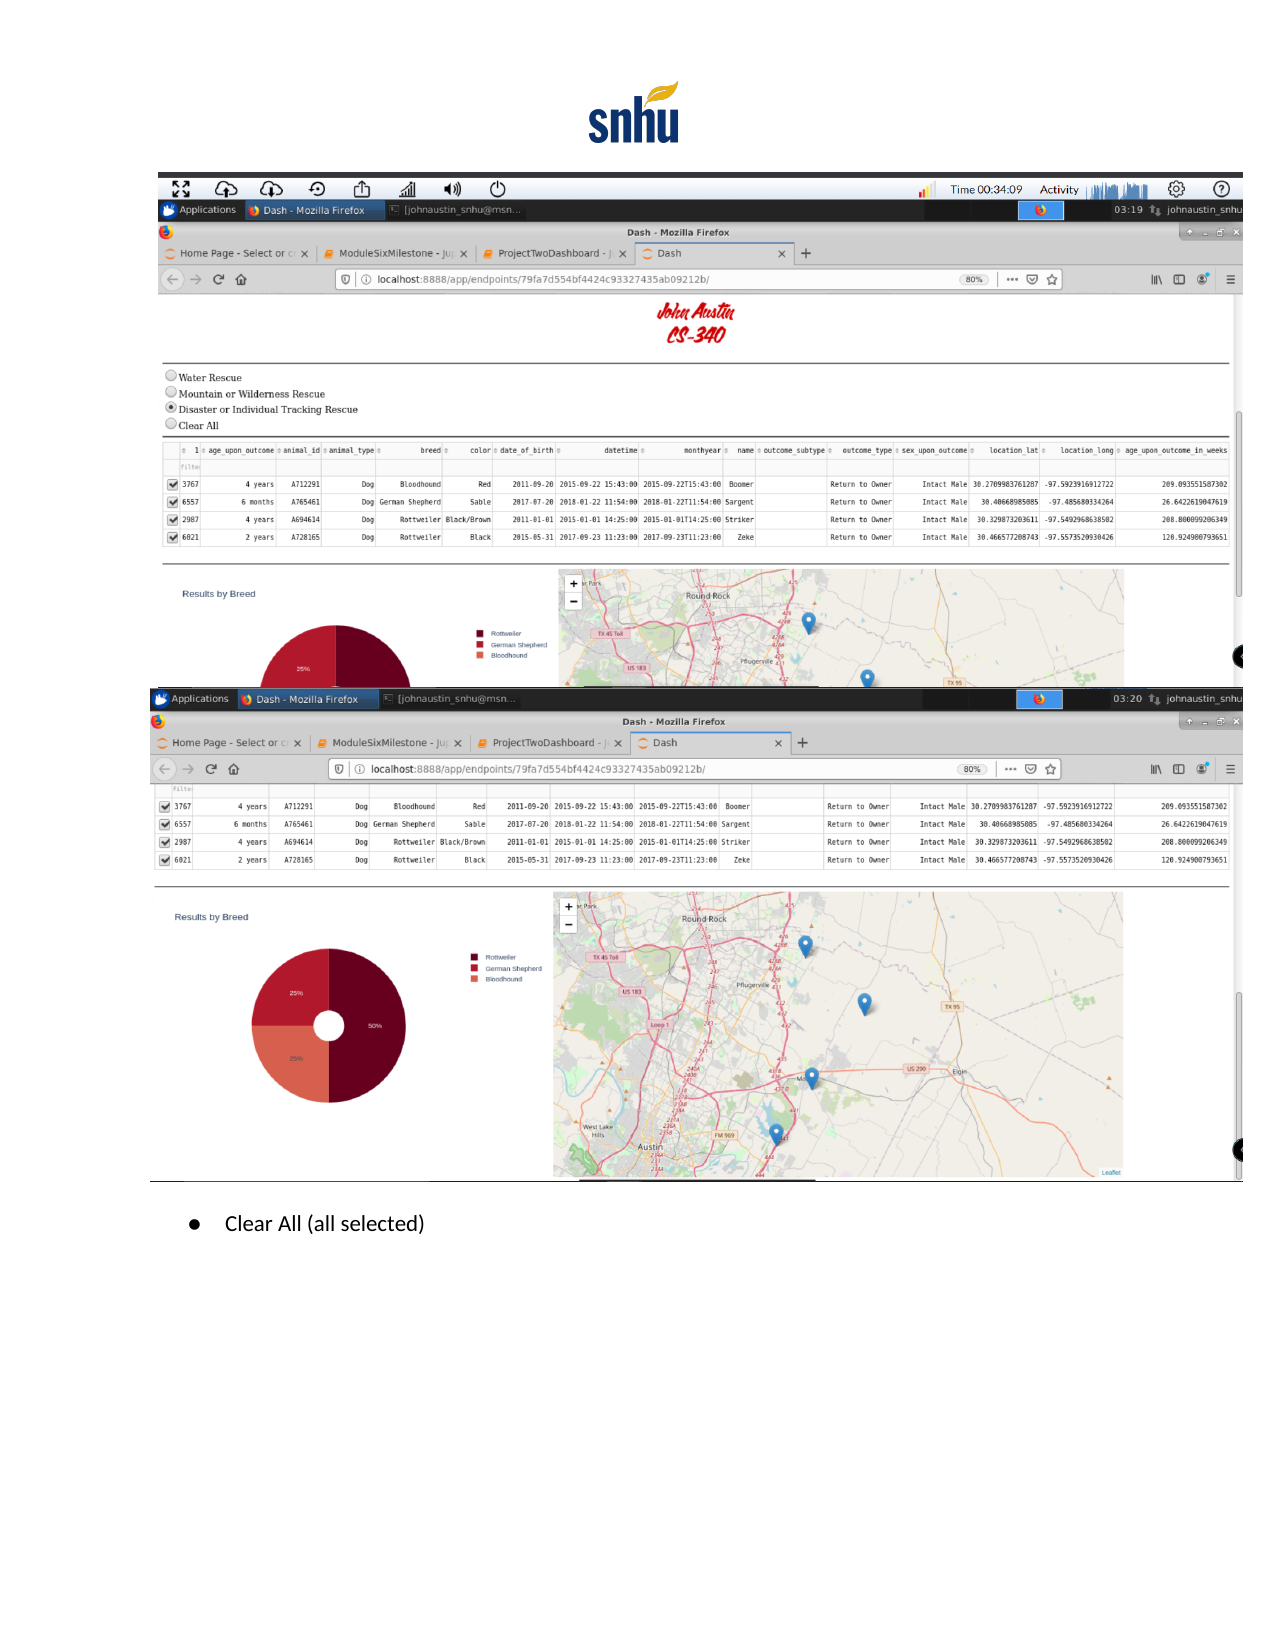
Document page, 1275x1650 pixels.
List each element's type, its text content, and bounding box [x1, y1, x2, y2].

picture [150, 172, 1243, 1182]
list Clear All (all selected) [187, 1209, 1125, 1237]
picture [568, 75, 707, 152]
